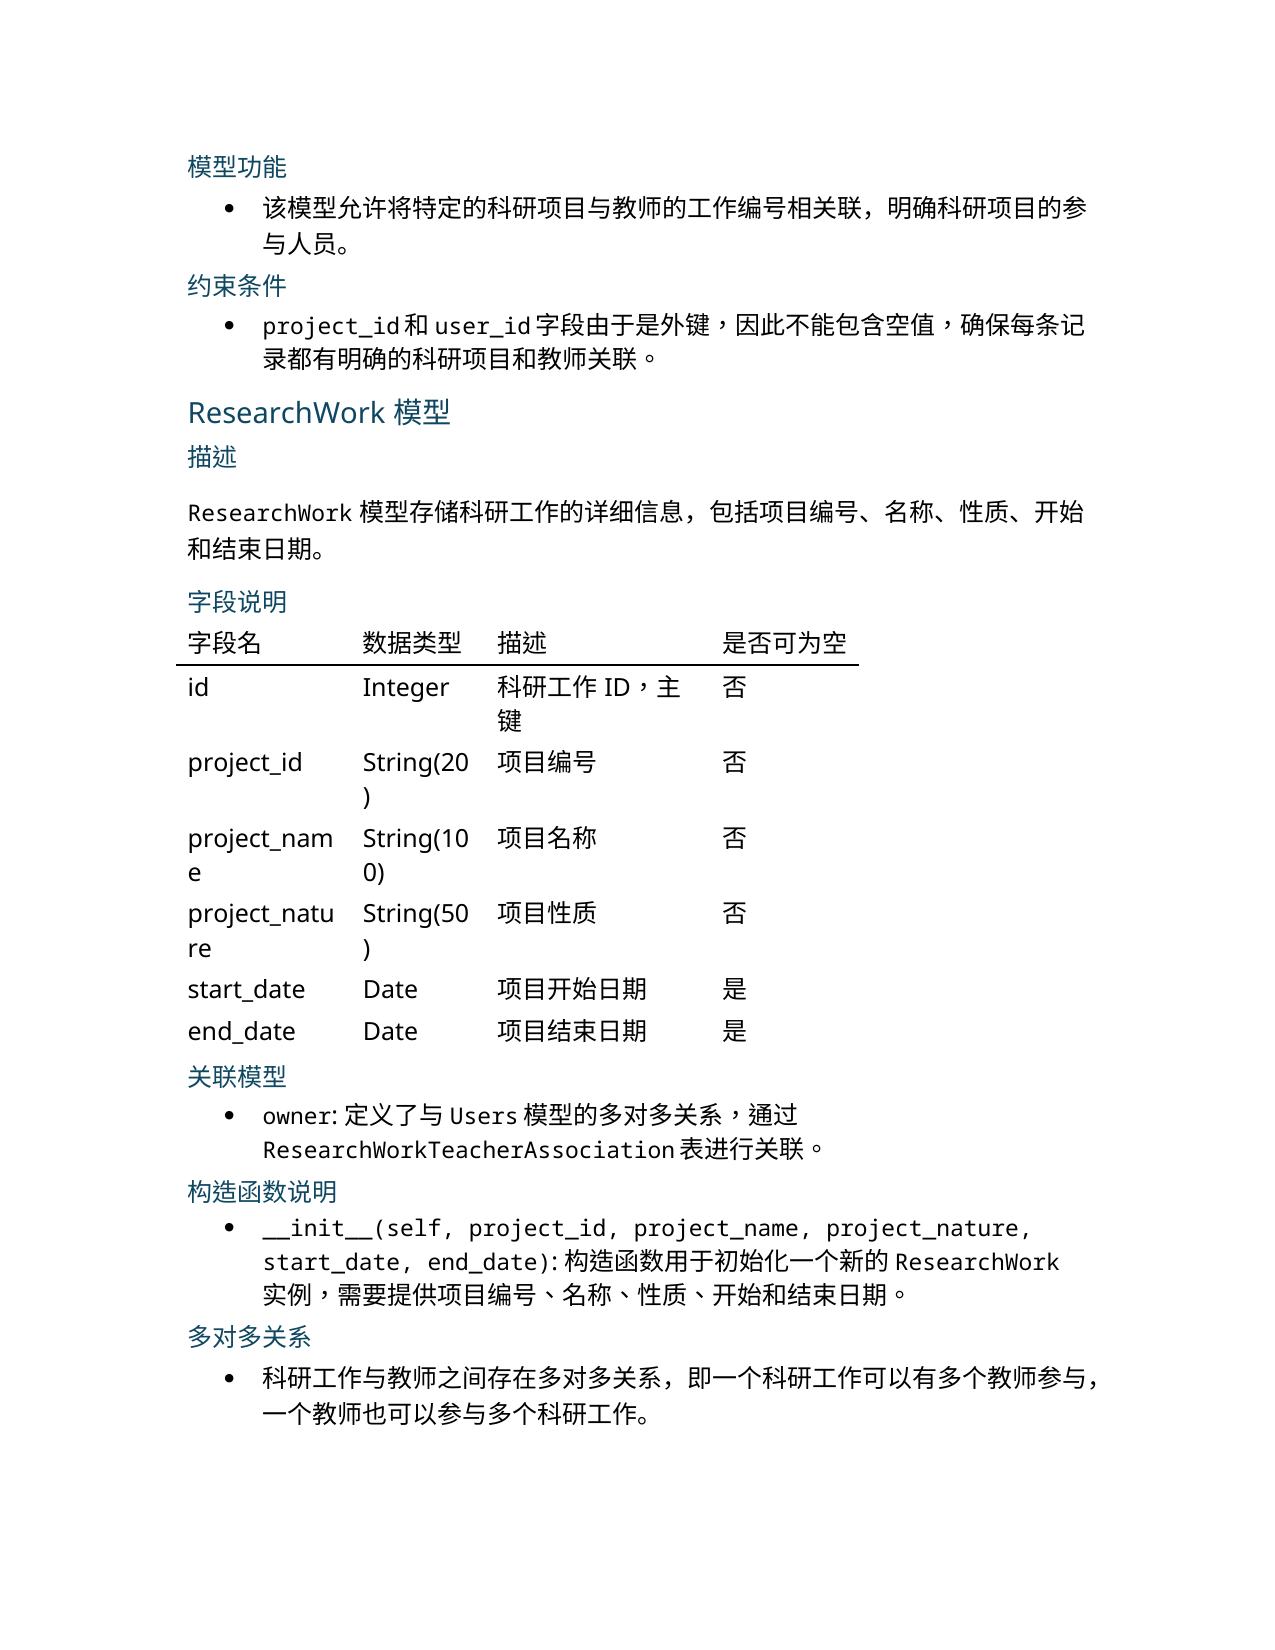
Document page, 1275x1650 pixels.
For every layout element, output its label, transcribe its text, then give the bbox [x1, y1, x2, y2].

table_header 是否可为空 [711, 623, 859, 664]
table_cell 项目开始日期 [486, 968, 711, 1009]
table_cell String(20) [351, 741, 486, 817]
table_cell 科研工作 ID，主键 [486, 666, 711, 741]
subtitle 约束条件 [187, 269, 1087, 303]
subtitle 多对多关系 [187, 1320, 1087, 1354]
table_header 描述 [486, 623, 711, 664]
table_cell 是 [711, 968, 859, 1009]
table_cell 项目性质 [486, 893, 711, 968]
list 该模型允许将特定的科研项目与教师的工作编号相关联，明确科研项目的参与人员。 [225, 188, 1087, 261]
subtitle 关联模型 [187, 1059, 1087, 1093]
table_cell end_date [176, 1010, 351, 1051]
table_cell Date [351, 968, 486, 1009]
text ResearchWork 模型存储科研工作的详细信息，包括项目编号、名称、性质、开始和结束日期。 [187, 493, 1087, 565]
subtitle 字段说明 [187, 584, 1087, 618]
table_cell 项目编号 [486, 741, 711, 817]
table_cell start_date [176, 968, 351, 1009]
table_cell String(100) [351, 817, 486, 892]
table_cell Date [351, 1010, 486, 1051]
table_header 数据类型 [351, 623, 486, 664]
table_cell project_nature [176, 893, 351, 968]
subtitle 构造函数说明 [187, 1174, 1087, 1208]
table_cell String(50) [351, 893, 486, 968]
table_cell 是 [711, 1010, 859, 1051]
table_cell 否 [711, 817, 859, 892]
table_cell 否 [711, 893, 859, 968]
table_cell id [176, 666, 351, 741]
table_header 字段名 [176, 623, 351, 664]
list 科研工作与教师之间存在多对多关系，即一个科研工作可以有多个教师参与，一个教师也可以参与多个科研工作。 [225, 1358, 1087, 1431]
table_cell project_name [176, 817, 351, 892]
table_cell Integer [351, 666, 486, 741]
table_cell 否 [711, 741, 859, 817]
list __init__(self, project_id, project_name, project_nature, start_date, end_date): 构造函数用于初始化一个新的ResearchWork实例，需要提供项目编号、名称、性质、开始和结束日期。 [225, 1212, 1087, 1312]
list project_id和user_id字段由于是外键，因此不能包含空值，确保每条记录都有明确的科研项目和教师关联。 [225, 307, 1087, 375]
table_cell 项目结束日期 [486, 1010, 711, 1051]
table_cell 项目名称 [486, 817, 711, 892]
table_cell 否 [711, 666, 859, 741]
subtitle 模型功能 [187, 150, 1087, 184]
subtitle 描述 [187, 440, 1087, 474]
subtitle ResearchWork 模型 [187, 392, 1087, 432]
list owner: 定义了与Users模型的多对多关系，通过ResearchWorkTeacherAssociation表进行关联。 [225, 1098, 1087, 1166]
table_cell project_id [176, 741, 351, 817]
